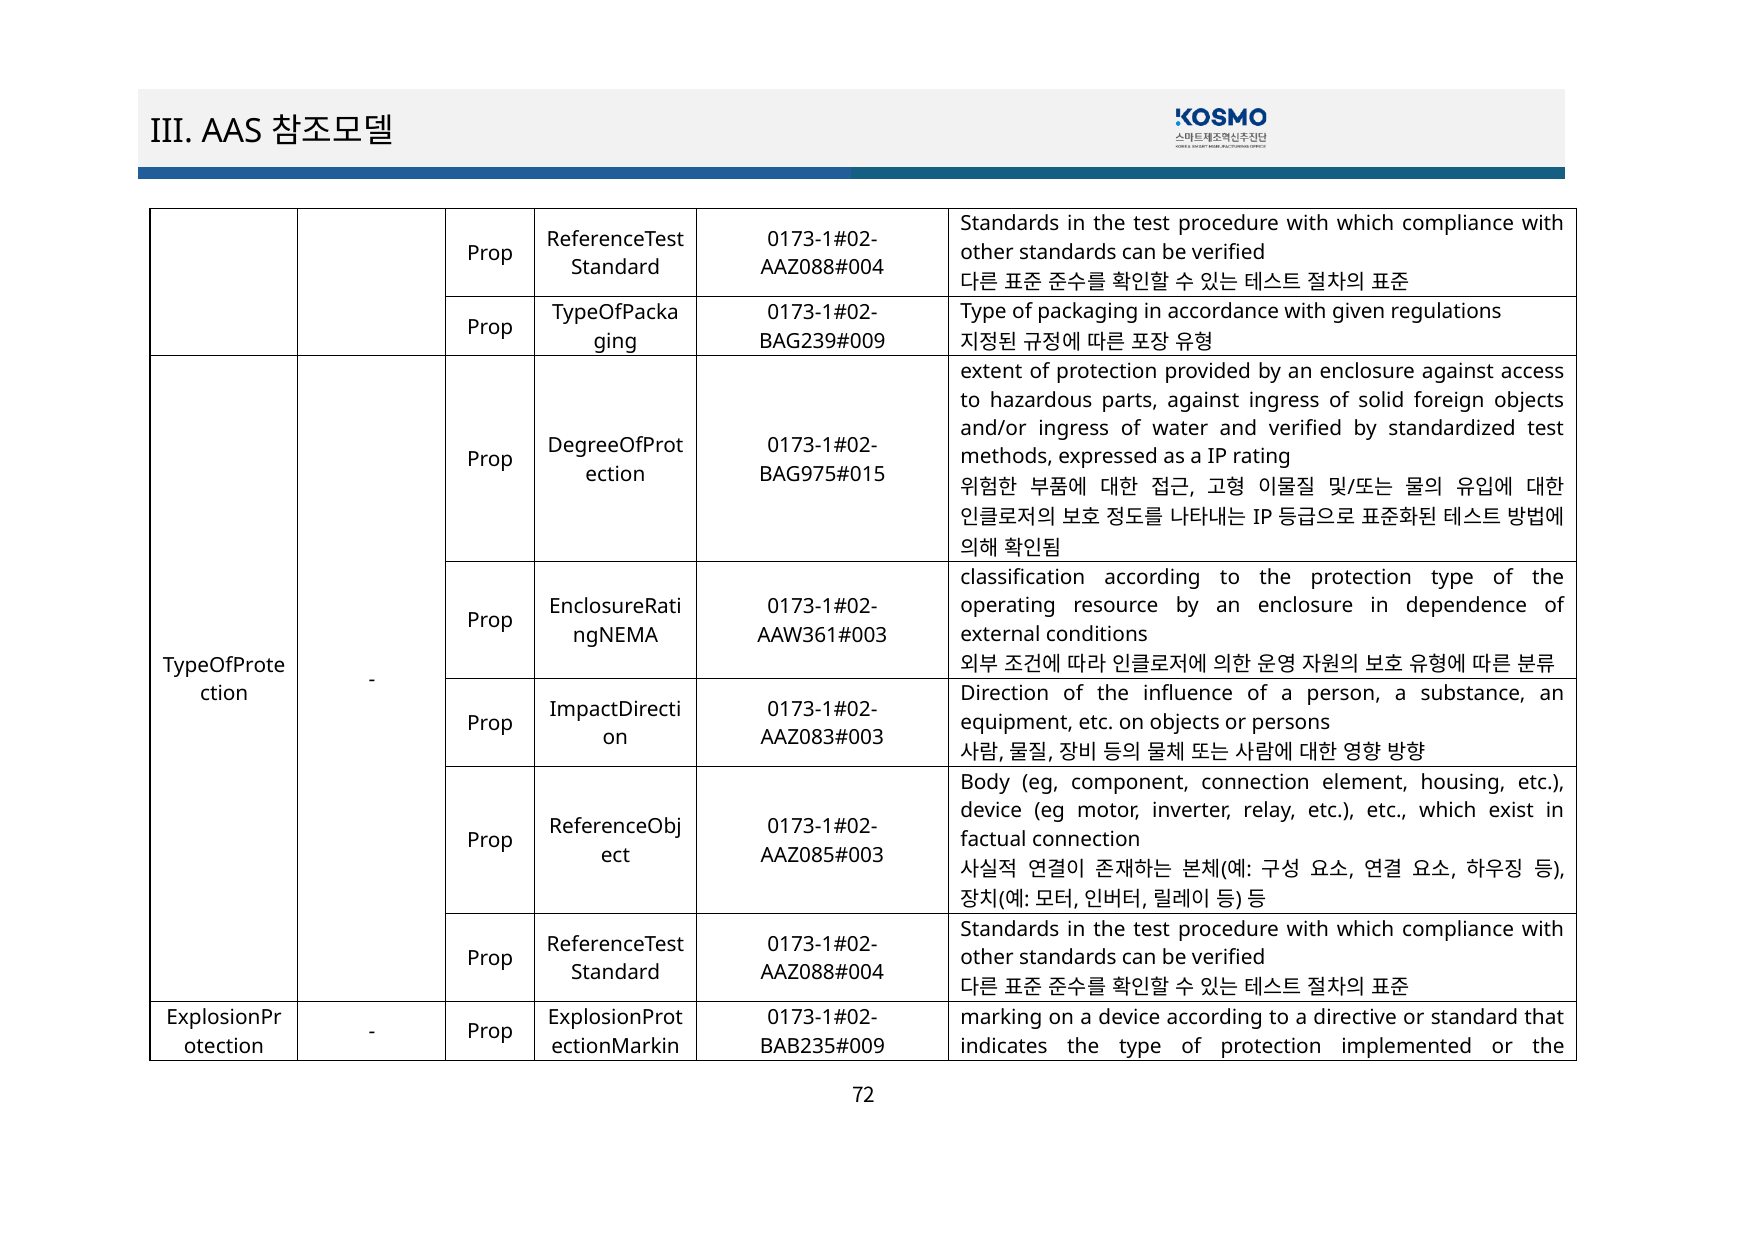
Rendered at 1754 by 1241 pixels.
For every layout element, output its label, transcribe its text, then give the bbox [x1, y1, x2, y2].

table_cell 0173-1#02-BAG975#015 [697, 356, 948, 561]
table_cell Prop [446, 679, 534, 766]
table_cell - [298, 356, 445, 1001]
table_cell 0173-1#02-BAG239#009 [697, 297, 948, 355]
table_cell ExplosionProtection [151, 1002, 297, 1060]
table_cell DegreeOfProtection [535, 356, 696, 561]
table_cell Type of packaging in accordance with given regulations 지정된 규정에 따른 포장 유형 [949, 297, 1576, 355]
table_cell - [298, 1002, 445, 1060]
table_cell Prop [446, 914, 534, 1001]
table_cell Prop [446, 356, 534, 561]
table_cell EnclosureRatingNEMA [535, 562, 696, 677]
table_cell 0173-1#02-AAW361#003 [697, 562, 948, 677]
table_cell extent of protection provided by an enclosure against access to hazardous parts, against ingress of solid foreign objects and/or ingress of water and verified by standardized test methods, expressed as a IP rating 위험한 부품에 대한 접근, 고형 이물질 및/또는 물의 유입에 대한 인클로저의 보호 정도를 나타내는 IP 등급으로 표준화된 테스트 방법에 의해 확인됨 [949, 356, 1576, 561]
table_cell Prop [446, 767, 534, 913]
picture [1175, 108, 1267, 148]
table_cell 0173-1#02-AAZ083#003 [697, 679, 948, 766]
table_cell 0173-1#02-AAZ088#004 [697, 914, 948, 1001]
table_cell TypeOfPackaging [535, 297, 696, 355]
table_cell Standards in the test procedure with which compliance with other standards can be verified 다른 표준 준수를 확인할 수 있는 테스트 절차의 표준 [949, 209, 1576, 296]
table_cell ReferenceTestStandard [535, 209, 696, 296]
table_cell Direction of the influence of a person, a substance, an equipment, etc. on objects or persons 사람, 물질, 장비 등의 물체 또는 사람에 대한 영향 방향 [949, 679, 1576, 766]
table_cell 0173-1#02-BAB235#009 [697, 1002, 948, 1060]
table_cell Body (eg, component, connection element, housing, etc.), device (eg motor, inverter, relay, etc.), etc., which exist in factual connection 사실적 연결이 존재하는 본체(예: 구성 요소, 연결 요소, 하우징 등), 장치(예: 모터, 인버터, 릴레이 등) 등 [949, 767, 1576, 913]
table_cell TypeOfProtection [151, 356, 297, 1001]
table_cell Prop [446, 562, 534, 677]
table_cell ReferenceObject [535, 767, 696, 913]
table_cell Prop [446, 209, 534, 296]
table_cell 0173-1#02-AAZ085#003 [697, 767, 948, 913]
table_cell ImpactDirection [535, 679, 696, 766]
table_cell ExplosionProtectionMarking [535, 1002, 696, 1060]
table_cell 0173-1#02-AAZ088#004 [697, 209, 948, 296]
table_cell classification according to the protection type of the operating resource by an enclosure in dependence of external conditions 외부 조건에 따라 인클로저에 의한 운영 자원의 보호 유형에 따른 분류 [949, 562, 1576, 677]
table_cell Prop [446, 297, 534, 355]
table_cell ReferenceTestStandard [535, 914, 696, 1001]
table_cell Prop [446, 1002, 534, 1060]
table_cell Standards in the test procedure with which compliance with other standards can be verified 다른 표준 준수를 확인할 수 있는 테스트 절차의 표준 [949, 914, 1576, 1001]
